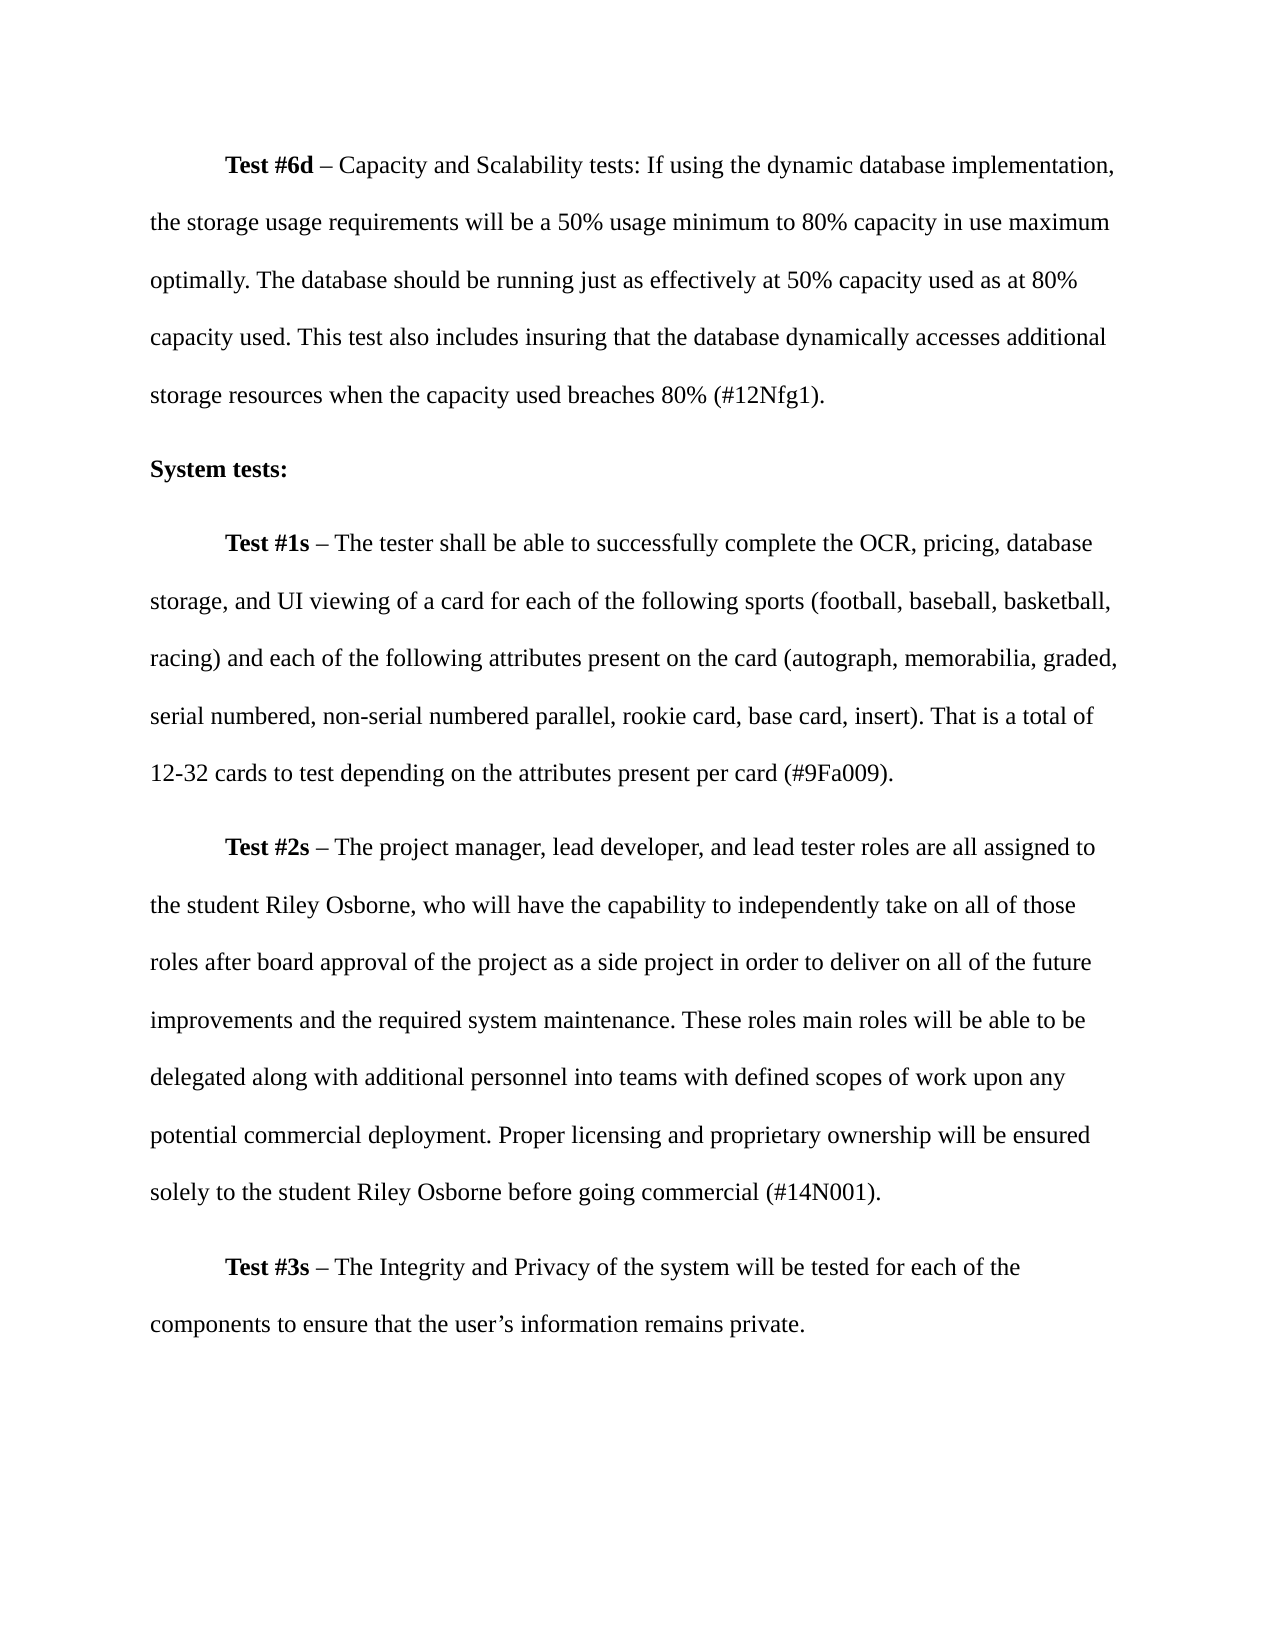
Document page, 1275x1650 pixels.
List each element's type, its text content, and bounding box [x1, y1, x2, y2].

text Test #1s – The tester shall be able to successfully complete the OCR, pricing, database storage, and UI viewing of a card for each of the following sports (football, baseball, basketball, racing) and each of the following attributes present on the card (autograph, memorabilia, graded, serial numbered, non-serial numbered parallel, rookie card, base card, insert). That is a total of 12-32 cards to test depending on the attributes present per card (#9Fa009). [150, 528, 1125, 787]
text Test #3s – The Integrity and Privacy of the system will be tested for each of the components to ensure that the user’s information remains private. [150, 1252, 1125, 1338]
text Test #6d – Capacity and Scalability tests: If using the dynamic database implementation, the storage usage requirements will be a 50% usage minimum to 80% capacity in use maximum optimally. The database should be running just as effectively at 50% capacity used as at 80% capacity used. This test also includes insuring that the database dynamically accesses additional storage resources when the capacity used breaches 80% (#12Nfg1). [150, 150, 1125, 409]
text System tests: [150, 454, 1125, 483]
text Test #2s – The project manager, lead developer, and lead tester roles are all assigned to the student Riley Osborne, who will have the capability to independently take on all of those roles after board approval of the project as a side project in order to deliver on all of the future improvements and the required system maintenance. These roles main roles will be able to be delegated along with additional personnel into teams with defined scopes of work upon any potential commercial deployment. Proper licensing and proprietary ownership will be ensured solely to the student Riley Osborne before going commercial (#14N001). [150, 832, 1125, 1206]
